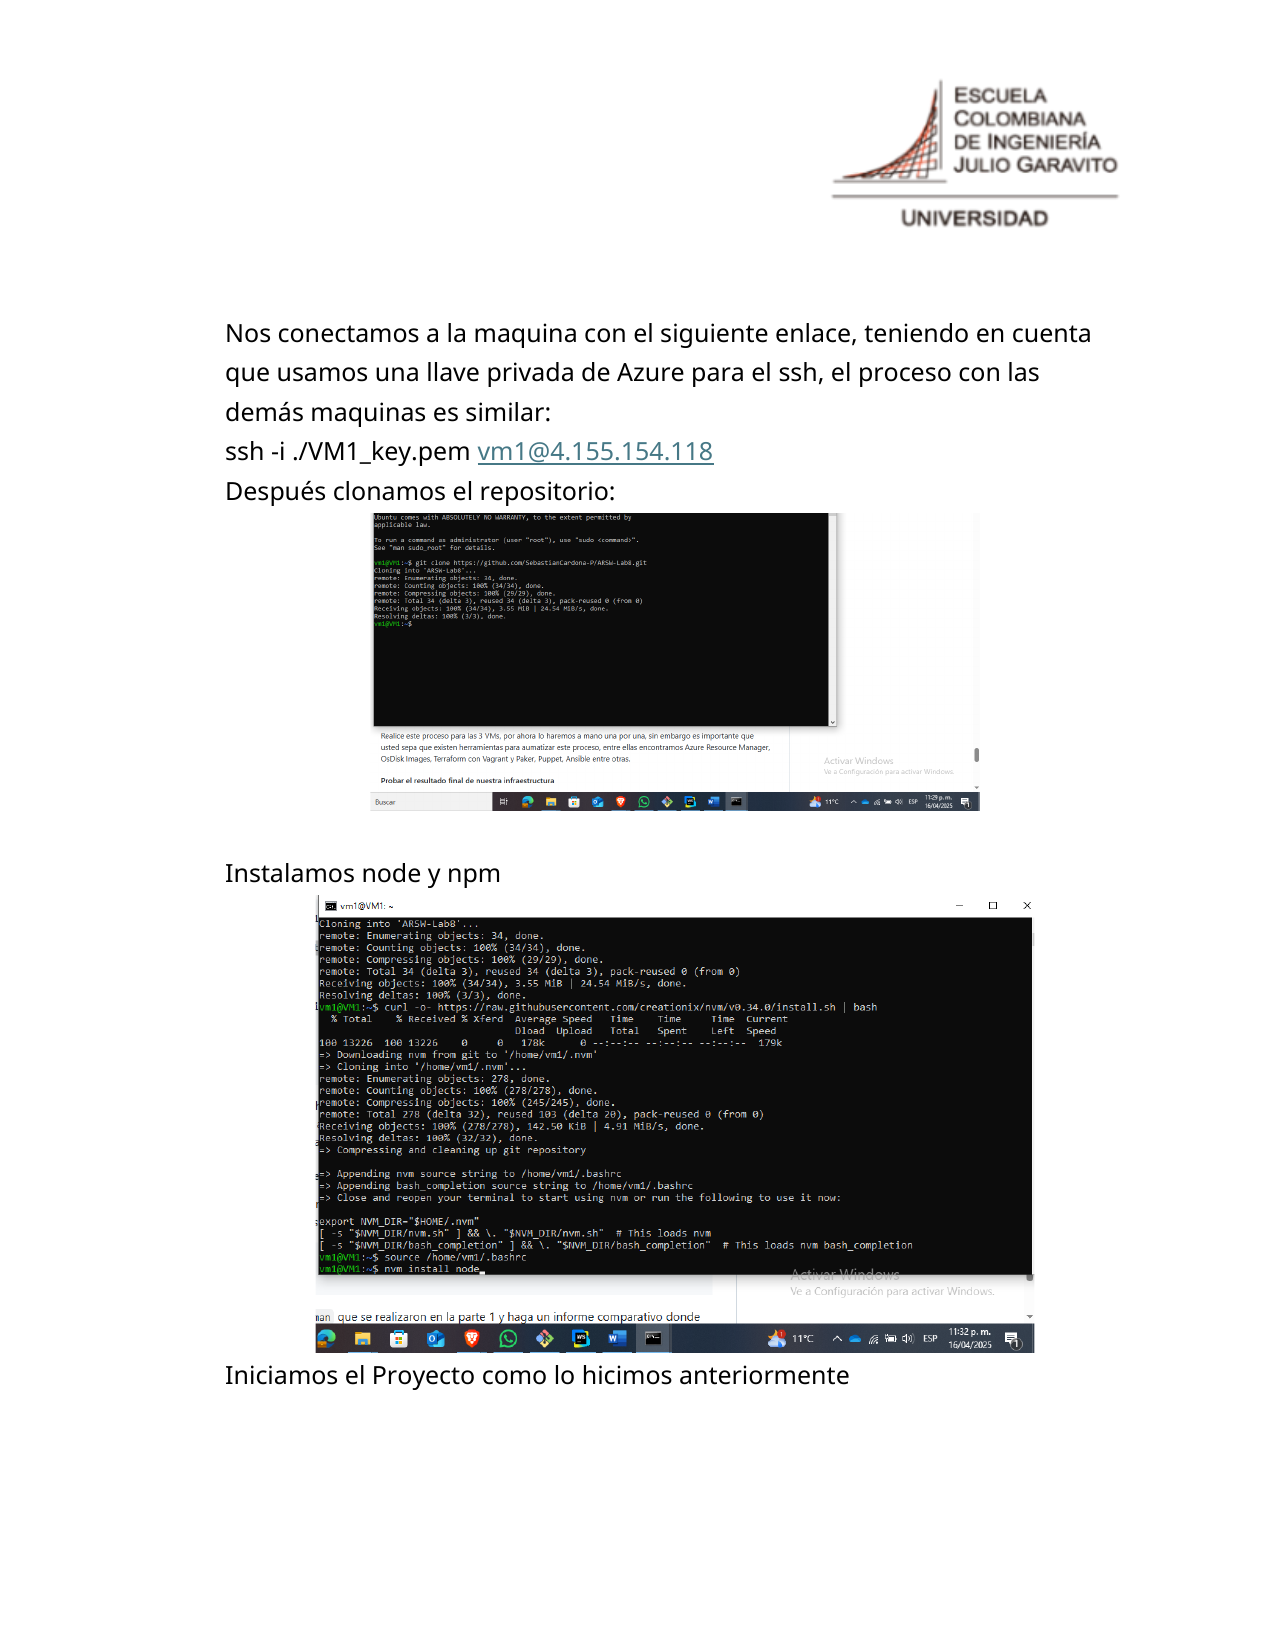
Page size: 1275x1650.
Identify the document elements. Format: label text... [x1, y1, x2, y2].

picture [315, 895, 1035, 1353]
list Después clonamos el repositorio: [225, 473, 1125, 508]
list Instalamos node y npm [225, 856, 1125, 889]
list Iniciamos el Proyecto como lo hicimos anteriormente [225, 1358, 1125, 1392]
picture [824, 75, 1125, 239]
picture [370, 513, 980, 811]
list ssh -i ./VM1_key.pem vm1@4.155.154.118 [225, 434, 1125, 468]
list Nos conectamos a la maquina con el siguiente enlace, teniendo en cuenta que usamos una llave privada de Azure para el ssh, el proceso con las demás maquinas es similar: [225, 316, 1125, 429]
